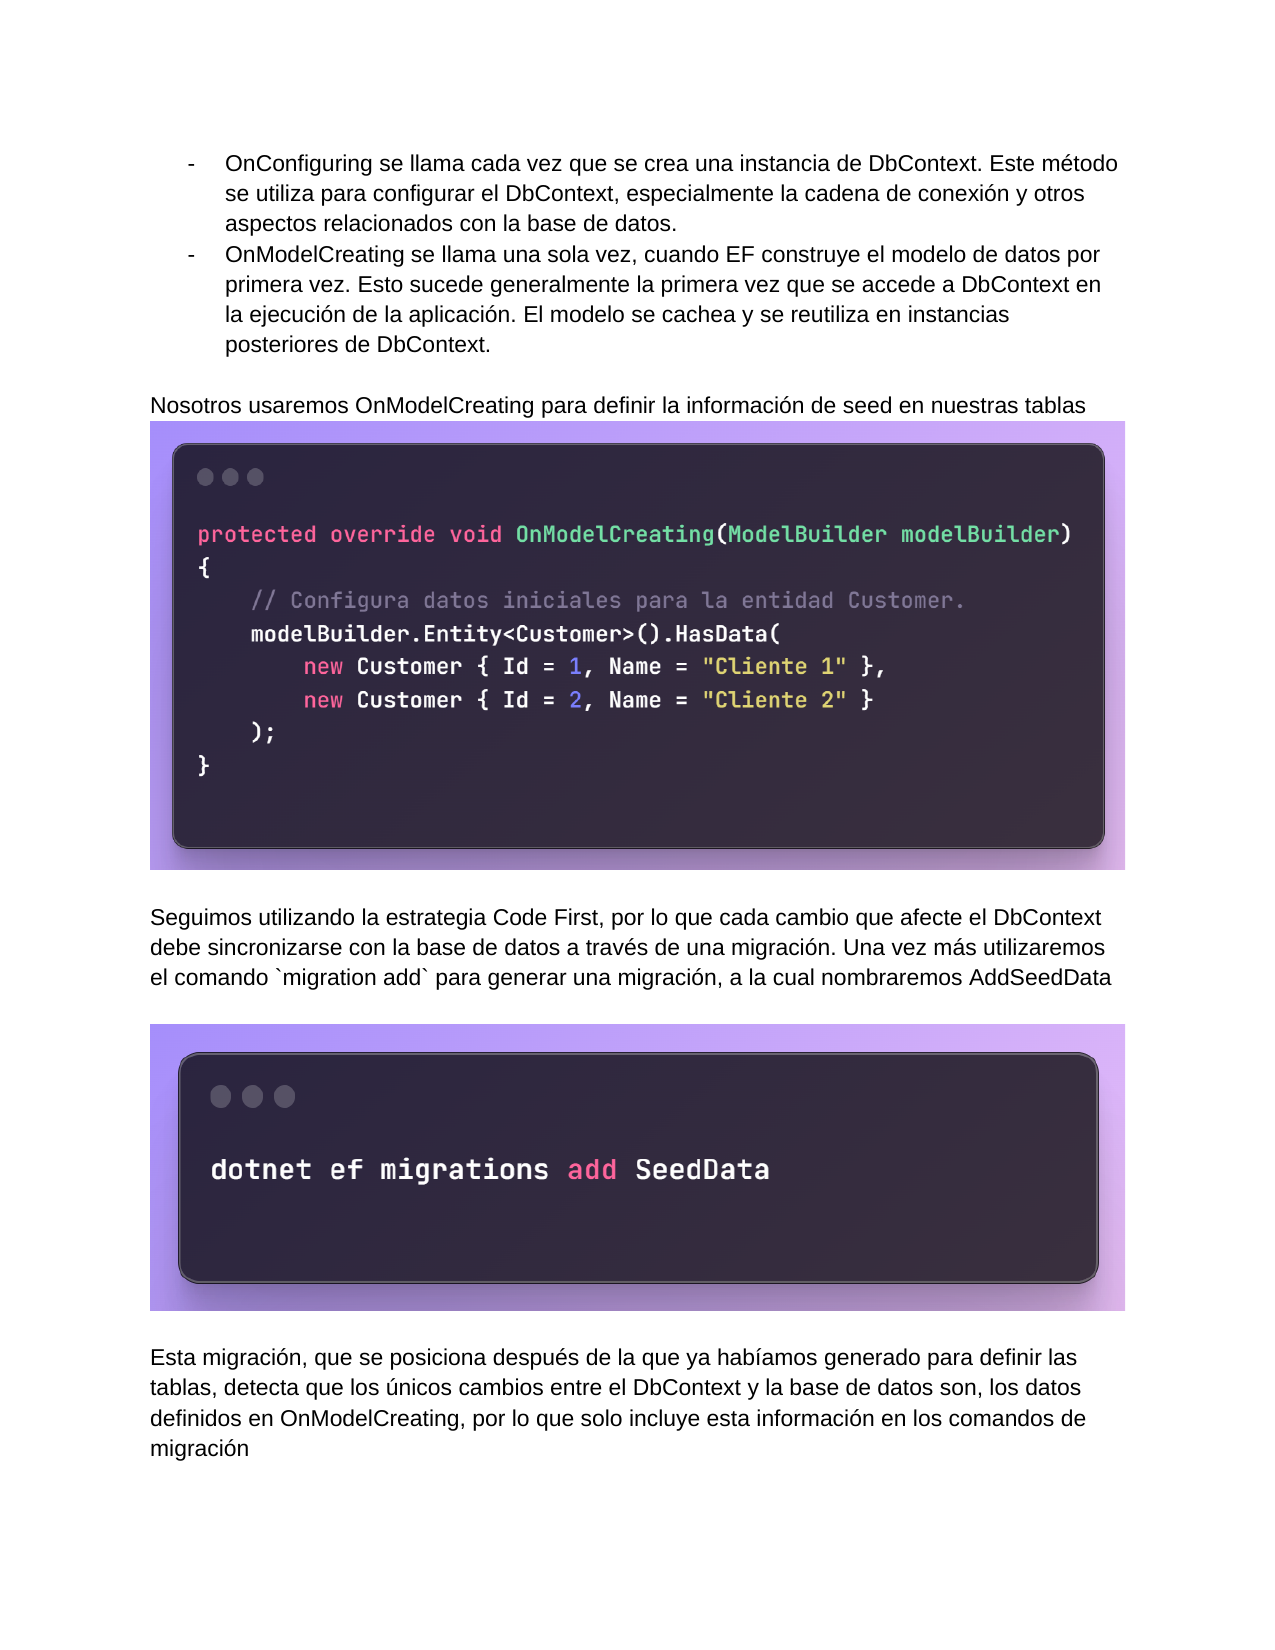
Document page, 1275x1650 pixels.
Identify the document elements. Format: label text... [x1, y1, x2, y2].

text Nosotros usaremos OnModelCreating para definir la información de seed en nuestras tablas [150, 392, 1125, 418]
list OnModelCreating se llama una sola vez, cuando EF construye el modelo de datos por primera vez. Esto sucede generalmente la primera vez que se accede a DbContext en la ejecución de la aplicación. El modelo se cachea y se reutiliza en instancias posteriores de DbContext. [187, 241, 1125, 358]
list OnConfiguring se llama cada vez que se crea una instancia de DbContext. Este método se utiliza para configurar el DbContext, especialmente la cadena de conexión y otros aspectos relacionados con la base de datos. [187, 150, 1125, 237]
picture [150, 421, 1125, 870]
text Seguimos utilizando la estrategia Code First, por lo que cada cambio que afecte el DbContext debe sincronizarse con la base de datos a través de una migración. Una vez más utilizaremos el comando `migration add` para generar una migración, a la cual nombraremos AddSeedData [150, 904, 1125, 991]
picture [150, 1024, 1125, 1311]
text Esta migración, que se posiciona después de la que ya habíamos generado para definir las tablas, detecta que los únicos cambios entre el DbContext y la base de datos son, los datos definidos en OnModelCreating, por lo que solo incluye esta información en los comandos de migración [150, 1344, 1125, 1461]
